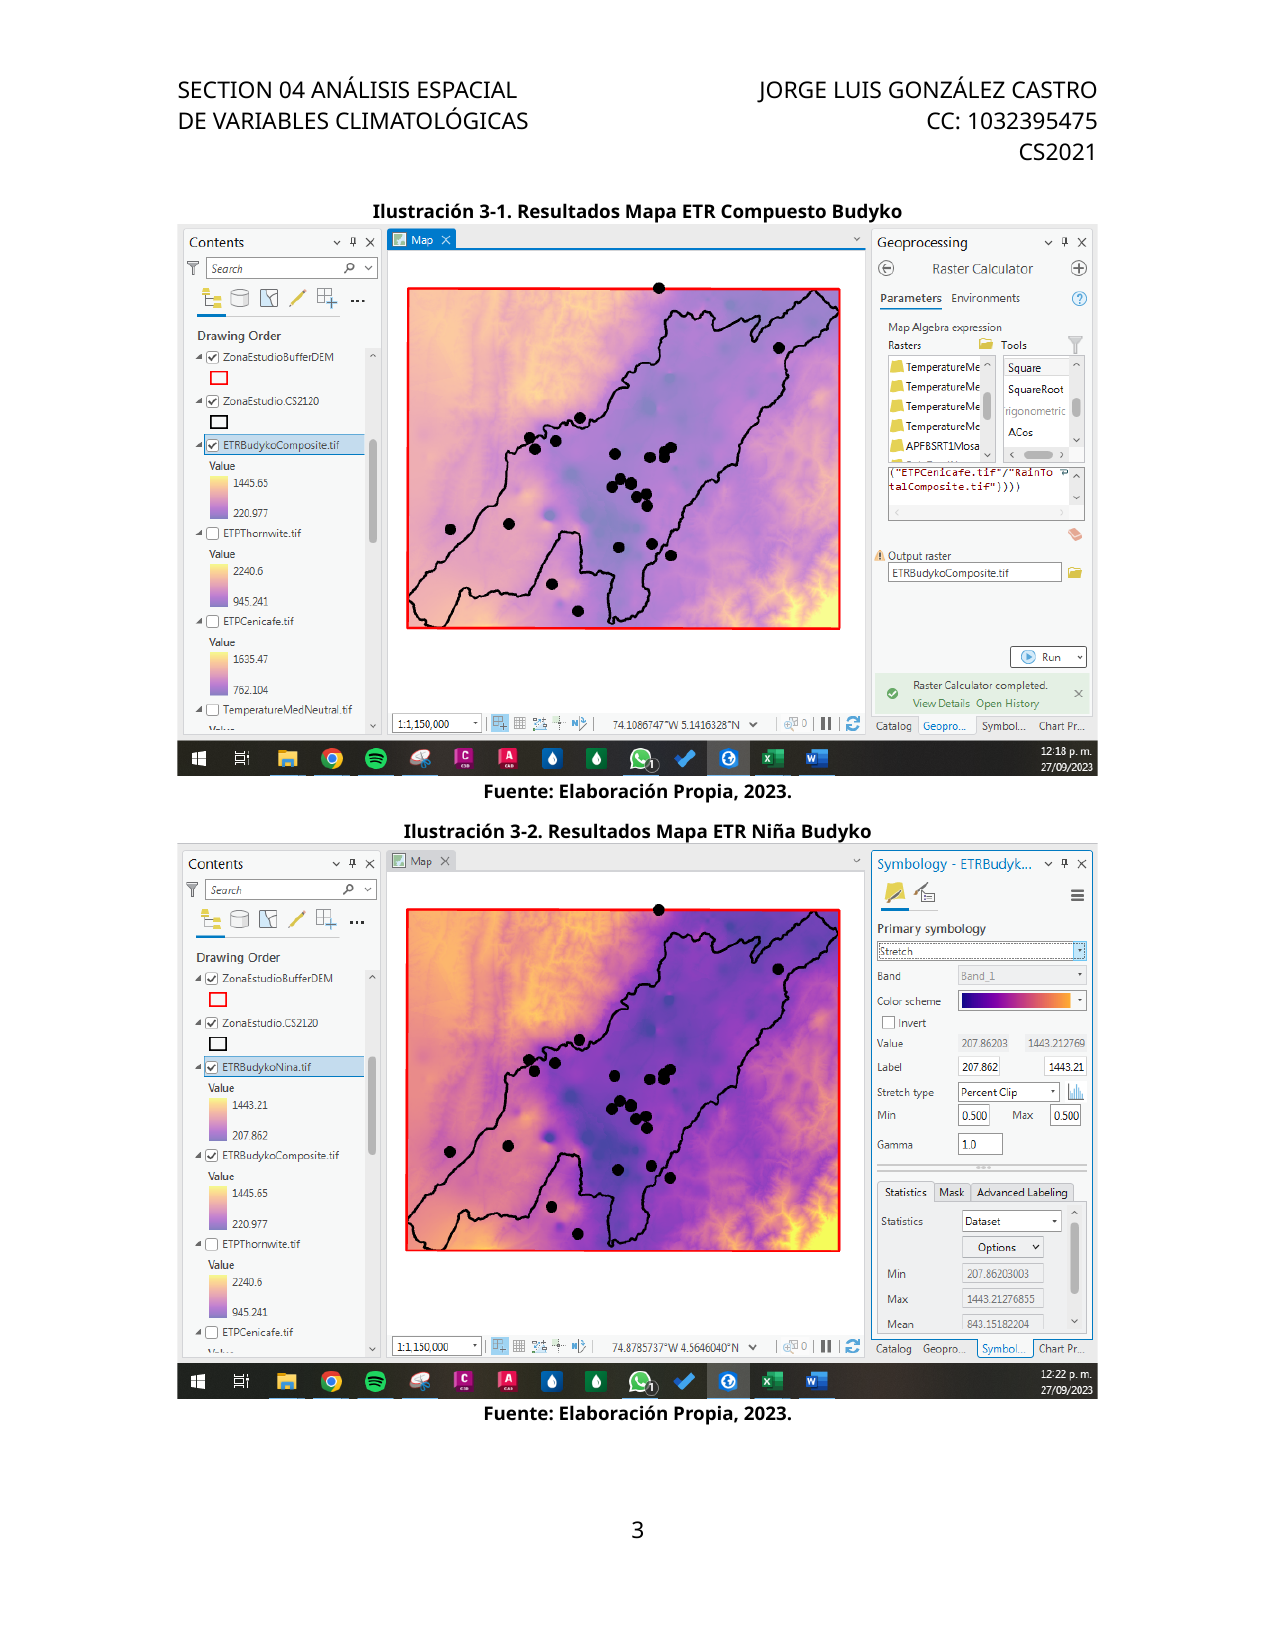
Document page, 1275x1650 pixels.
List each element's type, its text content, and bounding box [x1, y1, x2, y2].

text Fuente: Elaboración Propia, 2023. [177, 778, 1098, 804]
text Fuente: Elaboración Propia, 2023. [177, 1401, 1098, 1426]
text Ilustración 3-2. Resultados Mapa ETR Niña Budyko [177, 818, 1098, 843]
text Ilustración 3-1. Resultados Mapa ETR Compuesto Budyko [177, 199, 1098, 224]
picture [177, 843, 1098, 1399]
picture [177, 224, 1098, 776]
